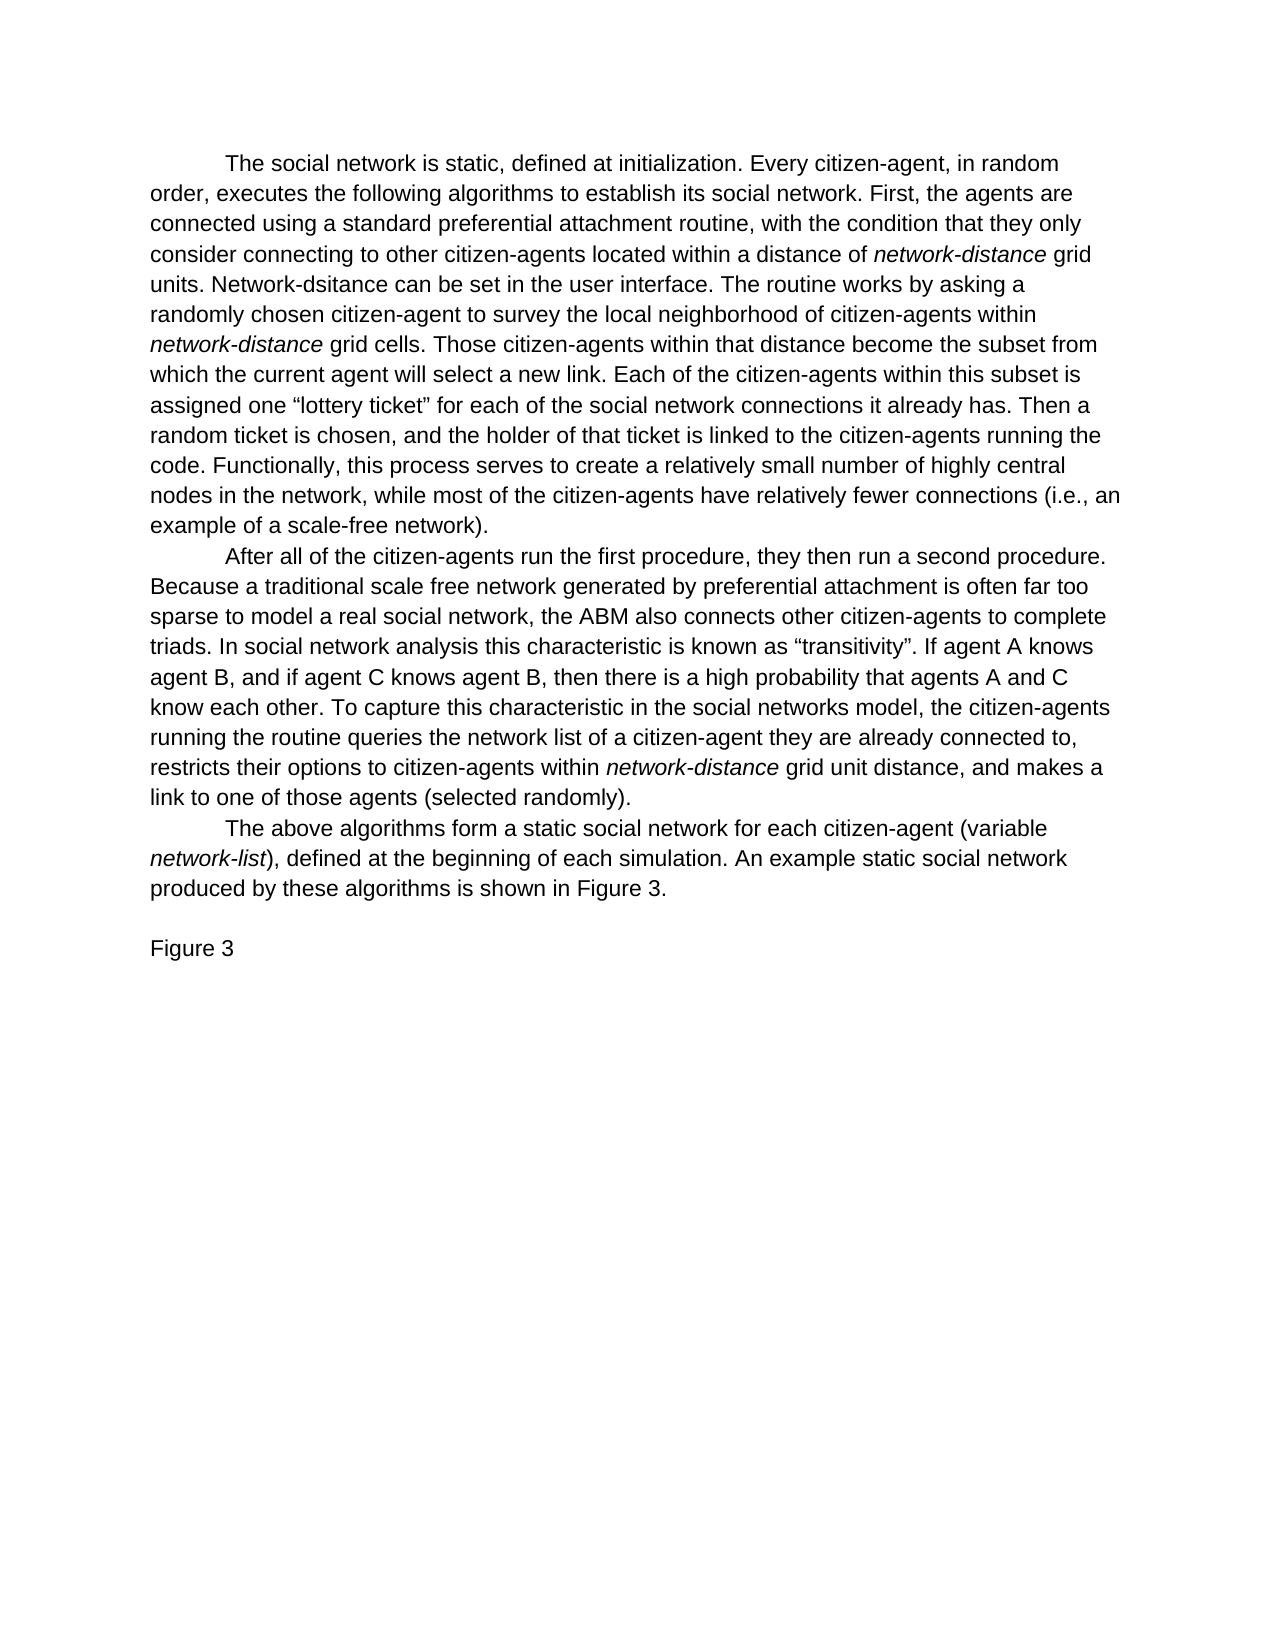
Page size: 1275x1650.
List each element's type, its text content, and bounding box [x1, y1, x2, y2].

text The social network is static, defined at initialization. Every citizen-agent, in random order, executes the following algorithms to establish its social network. First, the agents are connected using a standard preferential attachment routine, with the condition that they only consider connecting to other citizen-agents located within a distance of network-distance grid units. Network-dsitance can be set in the user interface. The routine works by asking a randomly chosen citizen-agent to survey the local neighborhood of citizen-agents within network-distance grid cells. Those citizen-agents within that distance become the subset from which the current agent will select a new link. Each of the citizen-agents within this subset is assigned one “lottery ticket” for each of the social network connections it already has. Then a random ticket is chosen, and the holder of that ticket is linked to the citizen-agents running the code. Functionally, this process serves to create a relatively small number of highly central nodes in the network, while most of the citizen-agents have relatively fewer connections (i.e., an example of a scale-free network). [150, 150, 1125, 539]
text Figure 3 [150, 935, 1125, 962]
text After all of the citizen-agents run the first procedure, they then run a second procedure. Because a traditional scale free network generated by preferential attachment is often far too sparse to model a real social network, the ABM also connects other citizen-agents to complete triads. In social network analysis this characteristic is known as “transitivity”. If agent A knows agent B, and if agent C knows agent B, then there is a high probability that agents A and C know each other. To capture this characteristic in the social networks model, the citizen-agents running the routine queries the network list of a citizen-agent they are already connected to, restricts their options to citizen-agents within network-distance grid unit distance, and makes a link to one of those agents (selected randomly). [150, 543, 1125, 811]
text The above algorithms form a static social network for each citizen-agent (variable network-list), defined at the beginning of each simulation. An example static social network produced by these algorithms is shown in Figure 3. [150, 814, 1125, 901]
